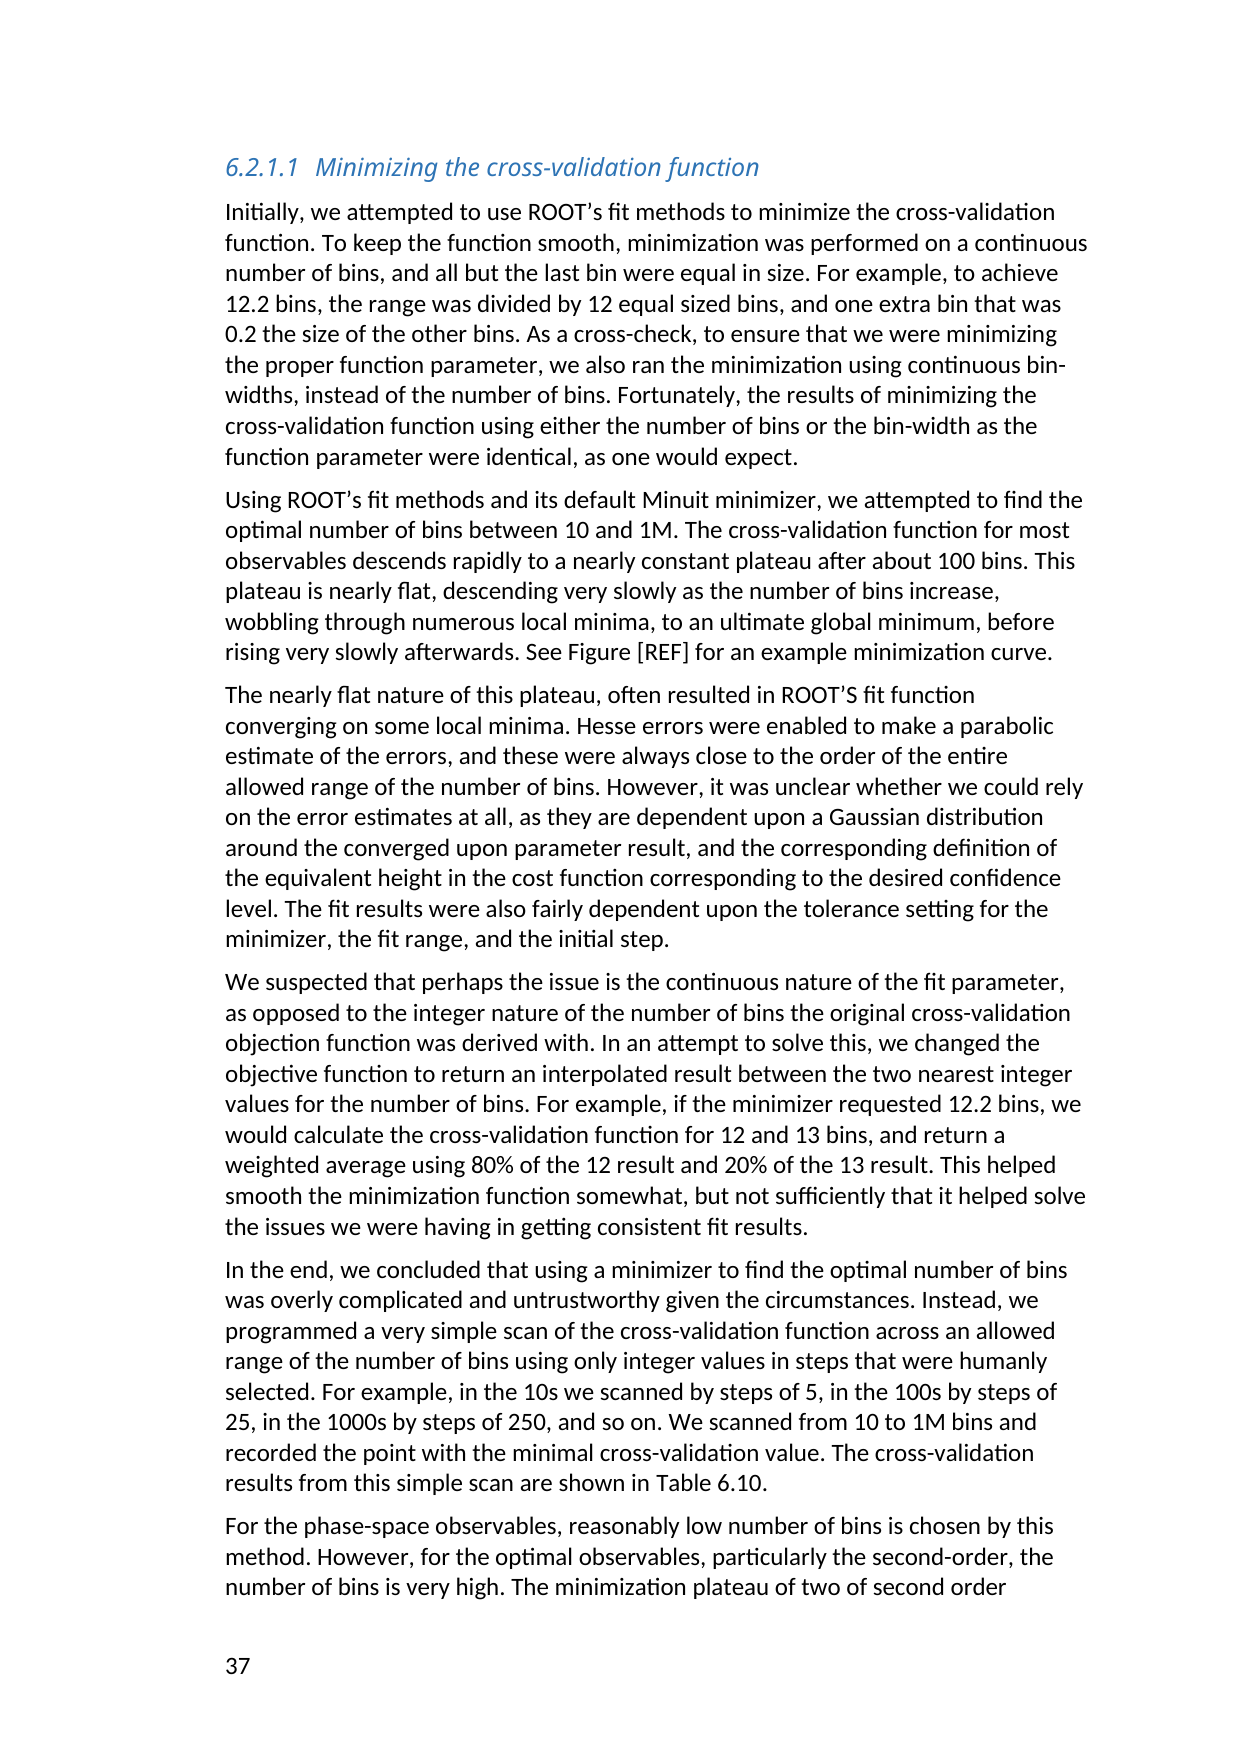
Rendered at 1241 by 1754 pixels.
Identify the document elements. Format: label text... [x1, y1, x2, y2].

text Using ROOT’s fit methods and its default Minuit minimizer, we attempted to find the optimal number of bins between 10 and 1M. The cross-validation function for most observables descends rapidly to a nearly constant plateau after about 100 bins. This plateau is nearly flat, descending very slowly as the number of bins increase, wobbling through numerous local minima, to an ultimate global minimum, before rising very slowly afterwards. See Figure [REF] for an example minimization curve. [225, 484, 1090, 667]
text Initially, we attempted to use ROOT’s fit methods to minimize the cross-validation function. To keep the function smooth, minimization was performed on a continuous number of bins, and all but the last bin were equal in size. For example, to achieve 12.2 bins, the range was divided by 12 equal sized bins, and one extra bin that was 0.2 the size of the other bins. As a cross-check, to ensure that we were minimizing the proper function parameter, we also ran the minimization using continuous bin-widths, instead of the number of bins. Fortunately, the results of minimizing the cross-validation function using either the number of bins or the bin-width as the function parameter were identical, as one would expect. [225, 197, 1090, 471]
text We suspected that perhaps the issue is the continuous nature of the fit parameter, as opposed to the integer nature of the number of bins the original cross-validation objection function was derived with. In an attempt to solve this, we changed the objective function to return an interpolated result between the two nearest integer values for the number of bins. For example, if the minimizer requested 12.2 bins, we would calculate the cross-validation function for 12 and 13 bins, and return a weighted average using 80% of the 12 result and 20% of the 13 result. This helped smooth the minimization function somewhat, but not sufficiently that it helped solve the issues we were having in getting consistent fit results. [225, 967, 1090, 1241]
subtitle Minimizing the cross-validation function [225, 150, 1090, 184]
text The nearly flat nature of this plateau, often resulted in ROOT’S fit function converging on some local minima. Hesse errors were enabled to make a parabolic estimate of the errors, and these were always close to the order of the entire allowed range of the number of bins. However, it was unclear whether we could rely on the error estimates at all, as they are dependent upon a Gaussian distribution around the converged upon parameter result, and the corresponding definition of the equivalent height in the cost function corresponding to the desired confidence level. The fit results were also fairly dependent upon the tolerance setting for the minimizer, the fit range, and the initial step. [225, 679, 1090, 954]
